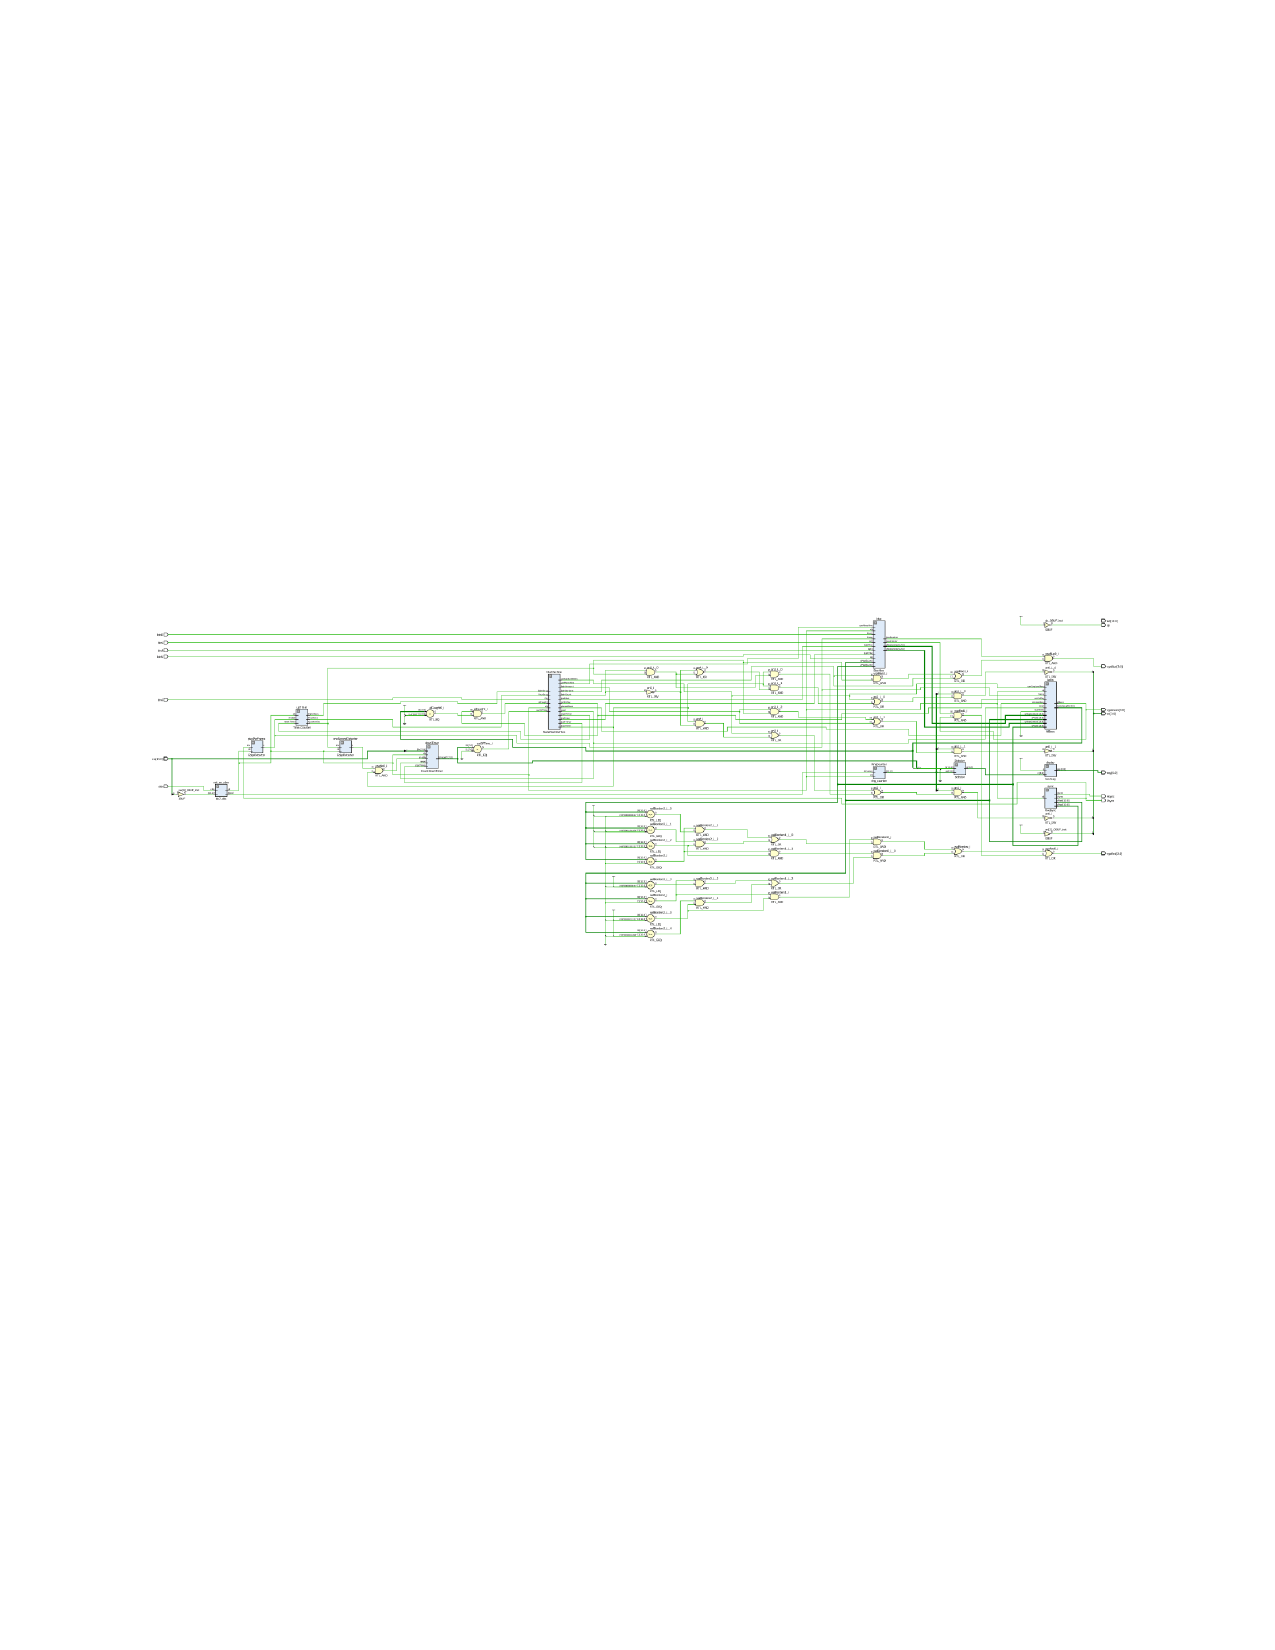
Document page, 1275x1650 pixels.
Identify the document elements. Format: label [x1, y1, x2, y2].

picture [150, 150, 1125, 1413]
